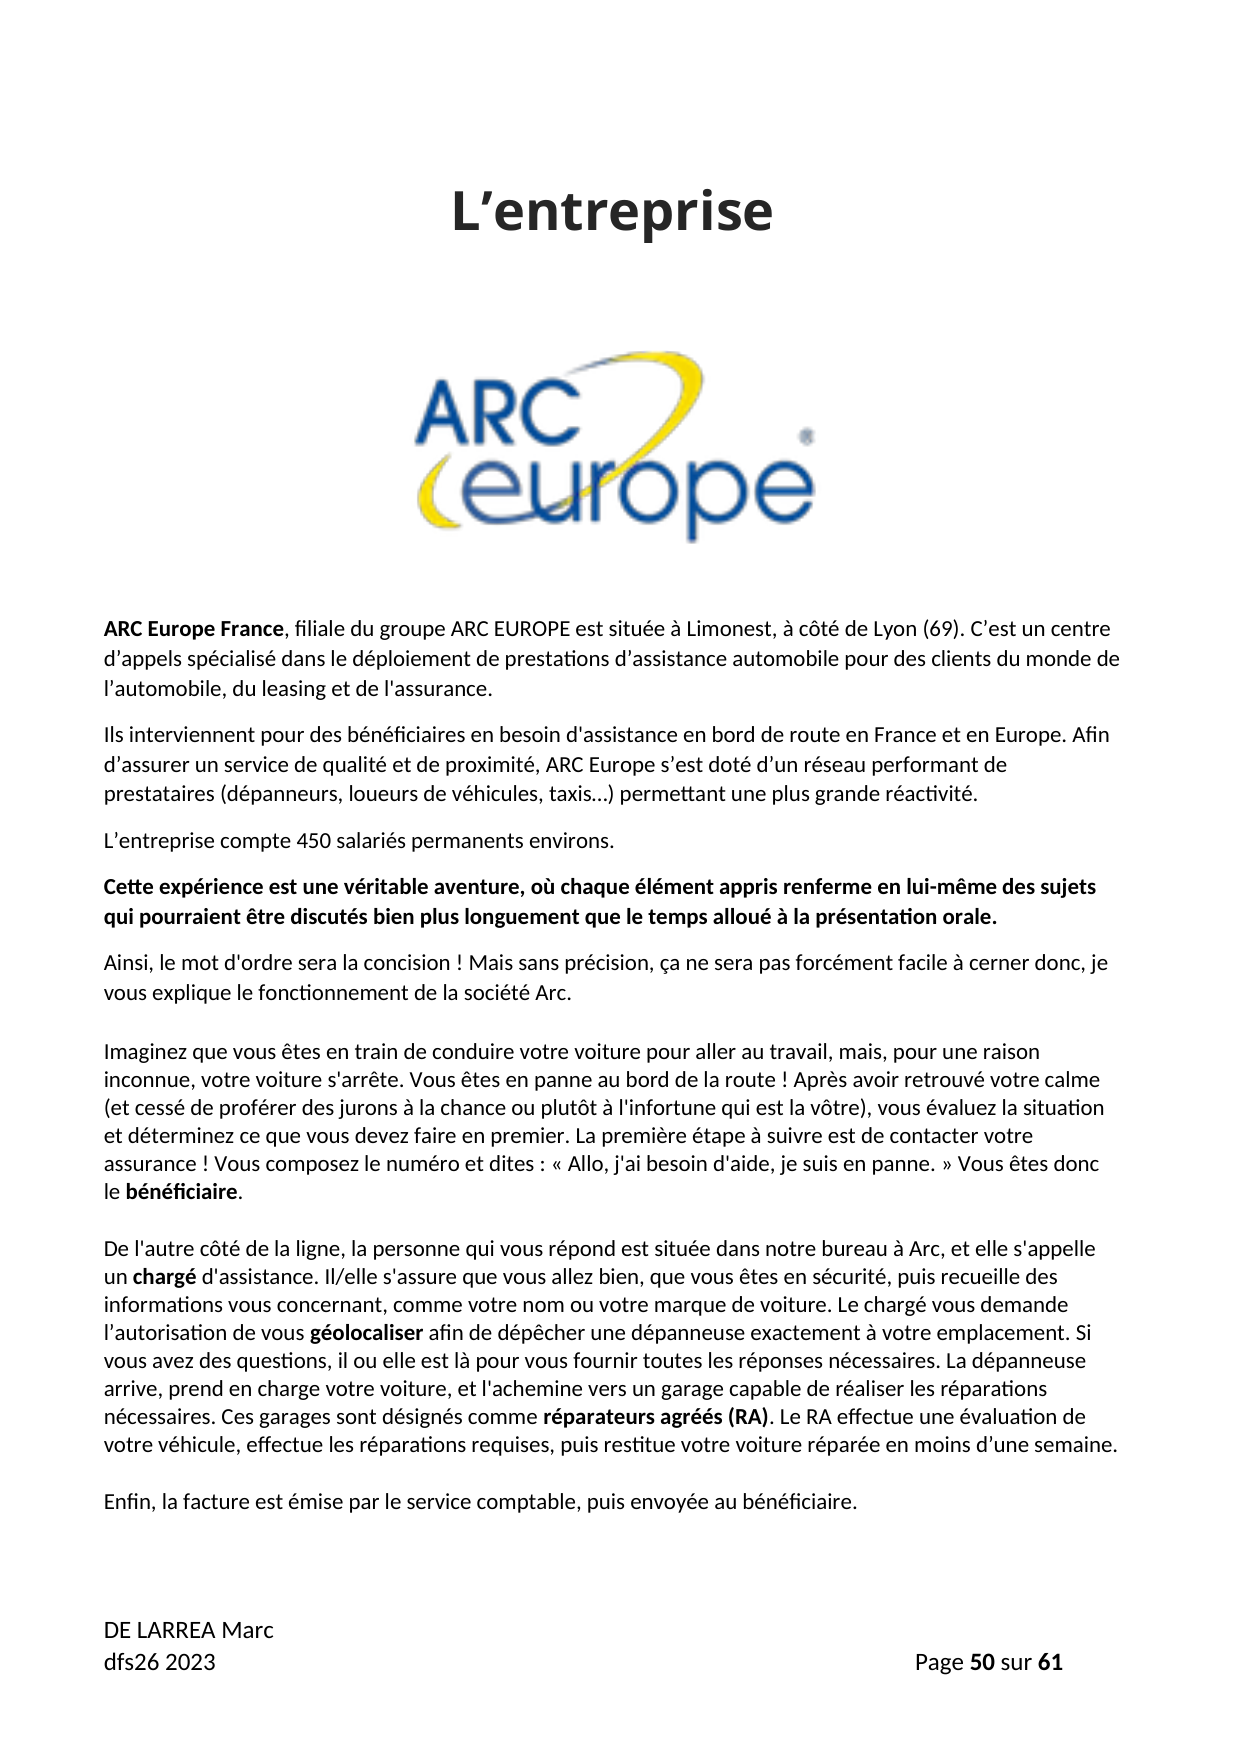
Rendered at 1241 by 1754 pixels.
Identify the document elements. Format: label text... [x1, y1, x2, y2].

text ARC Europe France, filiale du groupe ARC EUROPE est située à Limonest, à côté de Lyon (69). C’est un centre d’appels spécialisé dans le déploiement de prestations d’assistance automobile pour des clients du monde de l’automobile, du leasing et de l'assurance. [103, 614, 1122, 702]
subtitle L’entreprise [103, 173, 1122, 246]
text Ainsi, le mot d'ordre sera la concision ! Mais sans précision, ça ne sera pas forcément facile à cerner donc, je vous explique le fonctionnement de la société Arc. [103, 948, 1122, 1006]
text Enfin, la facture est émise par le service comptable, puis envoyée au bénéficiaire. [103, 1487, 1122, 1515]
text De l'autre côté de la ligne, la personne qui vous répond est située dans notre bureau à Arc, et elle s'appelle un chargé d'assistance. Il/elle s'assure que vous allez bien, que vous êtes en sécurité, puis recueille des informations vous concernant, comme votre nom ou votre marque de voiture. Le chargé vous demande l’autorisation de vous géolocaliser afin de dépêcher une dépanneuse exactement à votre emplacement. Si vous avez des questions, il ou elle est là pour vous fournir toutes les réponses nécessaires. La dépanneuse arrive, prend en charge votre voiture, et l'achemine vers un garage capable de réaliser les réparations nécessaires. Ces garages sont désignés comme réparateurs agréés (RA). Le RA effectue une évaluation de votre véhicule, effectue les réparations requises, puis restitue votre voiture réparée en moins d’une semaine. [103, 1234, 1122, 1458]
text Cette expérience est une véritable aventure, où chaque élément appris renferme en lui-même des sujets qui pourraient être discutés bien plus longuement que le temps alloué à la présentation orale. [103, 872, 1122, 930]
text Imaginez que vous êtes en train de conduire votre voiture pour aller au travail, mais, pour une raison inconnue, votre voiture s'arrête. Vous êtes en panne au bord de la route ! Après avoir retrouvé votre calme (et cessé de proférer des jurons à la chance ou plutôt à l'infortune qui est la vôtre), vous évaluez la situation et déterminez ce que vous devez faire en premier. La première étape à suivre est de contacter votre assurance ! Vous composez le numéro et dites : « Allo, j'ai besoin d'aide, je suis en panne. » Vous êtes donc le bénéficiaire. [103, 1037, 1122, 1205]
text Ils interviennent pour des bénéficiaires en besoin d'assistance en bord de route en France et en Europe. Afin d’assurer un service de qualité et de proximité, ARC Europe s’est doté d’un réseau performant de prestataires (dépanneurs, loueurs de véhicules, taxis…) permettant une plus grande réactivité. [103, 720, 1122, 807]
picture [401, 350, 825, 547]
text L’entreprise compte 450 salariés permanents environs. [103, 826, 1122, 854]
